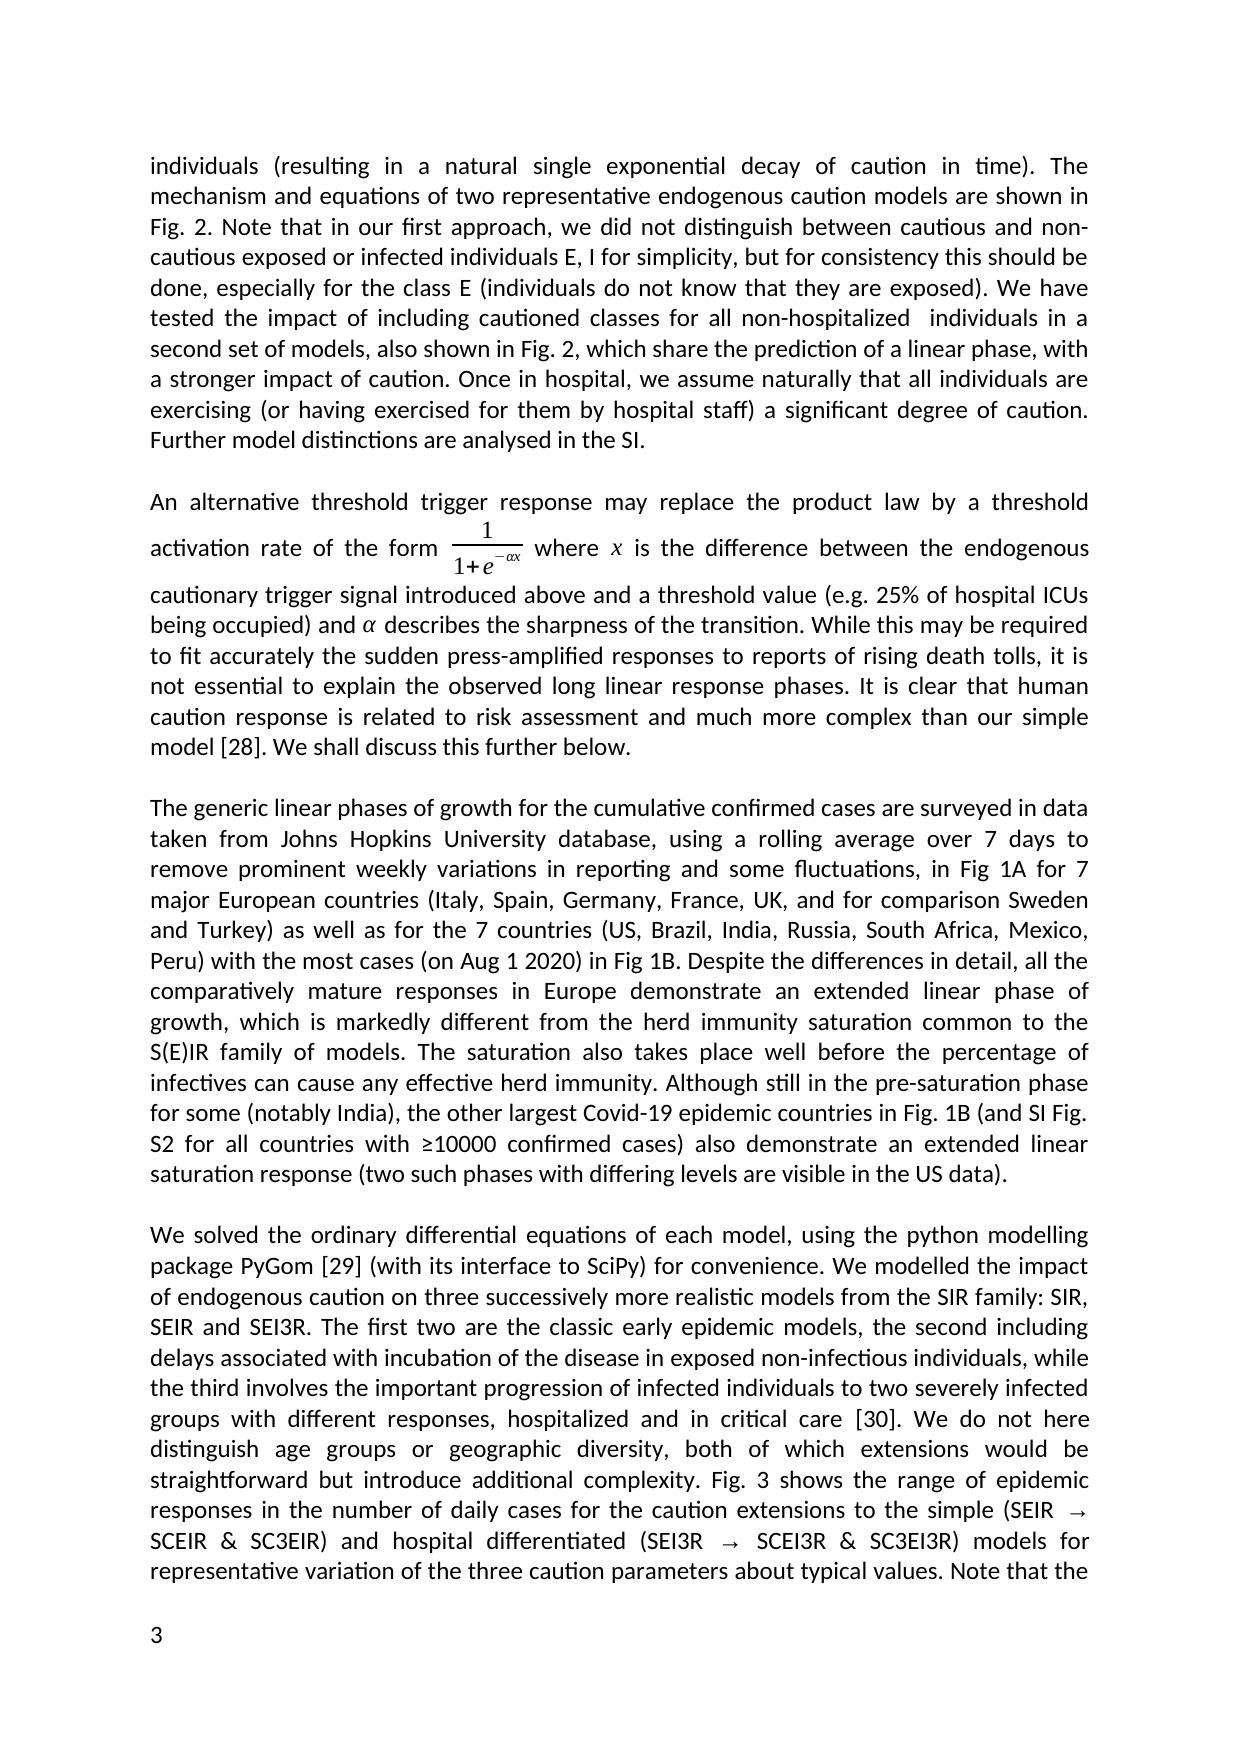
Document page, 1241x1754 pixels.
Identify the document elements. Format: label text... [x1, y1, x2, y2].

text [150, 1220, 1090, 1586]
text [150, 150, 1090, 455]
text An alternative threshold trigger response may replace the product law by a threshold activation rate of the form where is the difference between the endogenous cautionary trigger signal introduced above and a threshold value (e.g. 25% of hospital ICUs being occupied) and describes the sharpness of the transition. While this may be required to fit accurately the sudden press-amplified responses to reports of rising death tolls, it is not essential to explain the observed long linear response phases. It is clear that human caution response is related to risk assessment and much more complex than our simple model [28]. We shall discuss this further below. [150, 486, 1090, 762]
text The generic linear phases of growth for the cumulative confirmed cases are surveyed in data taken from Johns Hopkins University database, using a rolling average over 7 days to remove prominent weekly variations in reporting and some fluctuations, in Fig 1A for 7 major European countries (Italy, Spain, Germany, France, UK, and for comparison Sweden and Turkey) as well as for the 7 countries (US, Brazil, India, Russia, South Africa, Mexico, Peru) with the most cases (on Aug 1 2020) in Fig 1B. Despite the differences in detail, all the comparatively mature responses in Europe demonstrate an extended linear phase of growth, which is markedly different from the herd immunity saturation common to the S(E)IR family of models. The saturation also takes place well before the percentage of infectives can cause any effective herd immunity. Although still in the pre-saturation phase for some (notably India), the other largest Covid-19 epidemic countries in Fig. 1B (and SI Fig. S2 for all countries with ≥10000 confirmed cases) also demonstrate an extended linear saturation response (two such phases with differing levels are visible in the US data). [150, 792, 1090, 1189]
